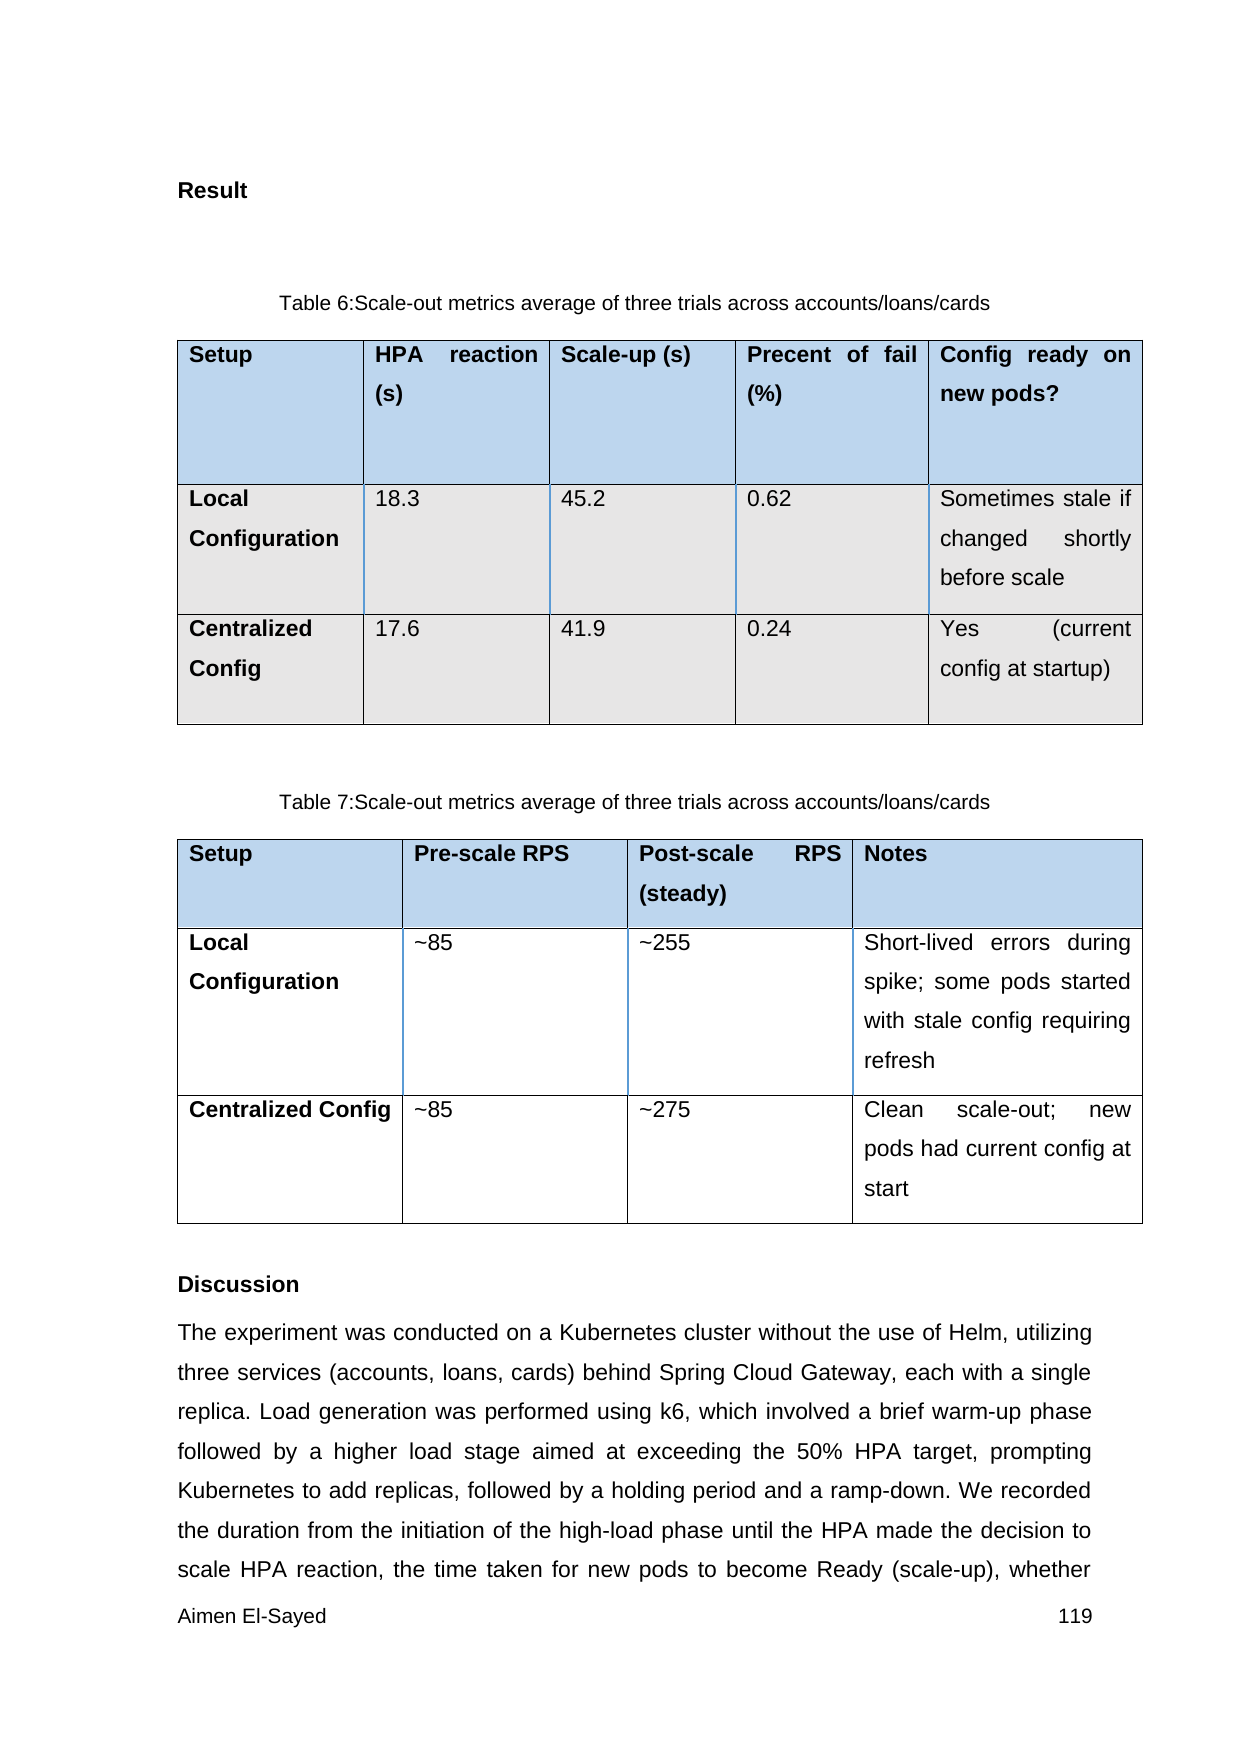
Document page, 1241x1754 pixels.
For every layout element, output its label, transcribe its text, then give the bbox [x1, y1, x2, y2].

table_header Post-scale RPS (steady) [628, 840, 852, 927]
table_cell ~275 [628, 1096, 852, 1222]
text Table 6:Scale-out metrics average of three trials across accounts/loans/cards [177, 285, 1092, 314]
table_header HPA reaction (s) [364, 341, 549, 484]
table_cell 17.6 [364, 615, 549, 723]
table_header Notes [853, 840, 1142, 927]
table_cell 41.9 [550, 615, 735, 723]
table_cell ~85 [403, 1096, 627, 1222]
table_cell Yes (current config at startup) [929, 615, 1142, 723]
table_cell 45.2 [551, 485, 735, 614]
text Table 7:Scale-out metrics average of three trials across accounts/loans/cards [177, 785, 1092, 814]
text Discussion [177, 1271, 1092, 1298]
table_header Pre-scale RPS [403, 840, 627, 927]
table_cell Local Configuration [178, 929, 402, 1095]
table_header Precent of fail (%) [736, 341, 928, 484]
text Result [177, 177, 1092, 203]
table_header Scale-up (s) [550, 341, 735, 484]
table_cell Short-lived errors during spike; some pods started with stale config requiring refresh [854, 929, 1142, 1095]
table_cell 18.3 [365, 485, 549, 614]
table_header Config ready on new pods? [929, 341, 1142, 484]
table_cell Centralized Config [178, 615, 363, 723]
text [177, 1319, 1092, 1582]
table_cell Local Configuration [178, 485, 363, 614]
table_cell ~85 [404, 929, 627, 1095]
table_header Setup [178, 840, 402, 927]
table_cell 0.62 [737, 485, 928, 614]
table_cell Centralized Config [178, 1096, 402, 1222]
table_cell ~255 [629, 929, 852, 1095]
table_cell Sometimes stale if changed shortly before scale [930, 485, 1142, 614]
table_header Setup [178, 341, 363, 484]
table_cell Clean scale-out; new pods had current config at start [853, 1096, 1142, 1222]
table_cell 0.24 [736, 615, 928, 723]
